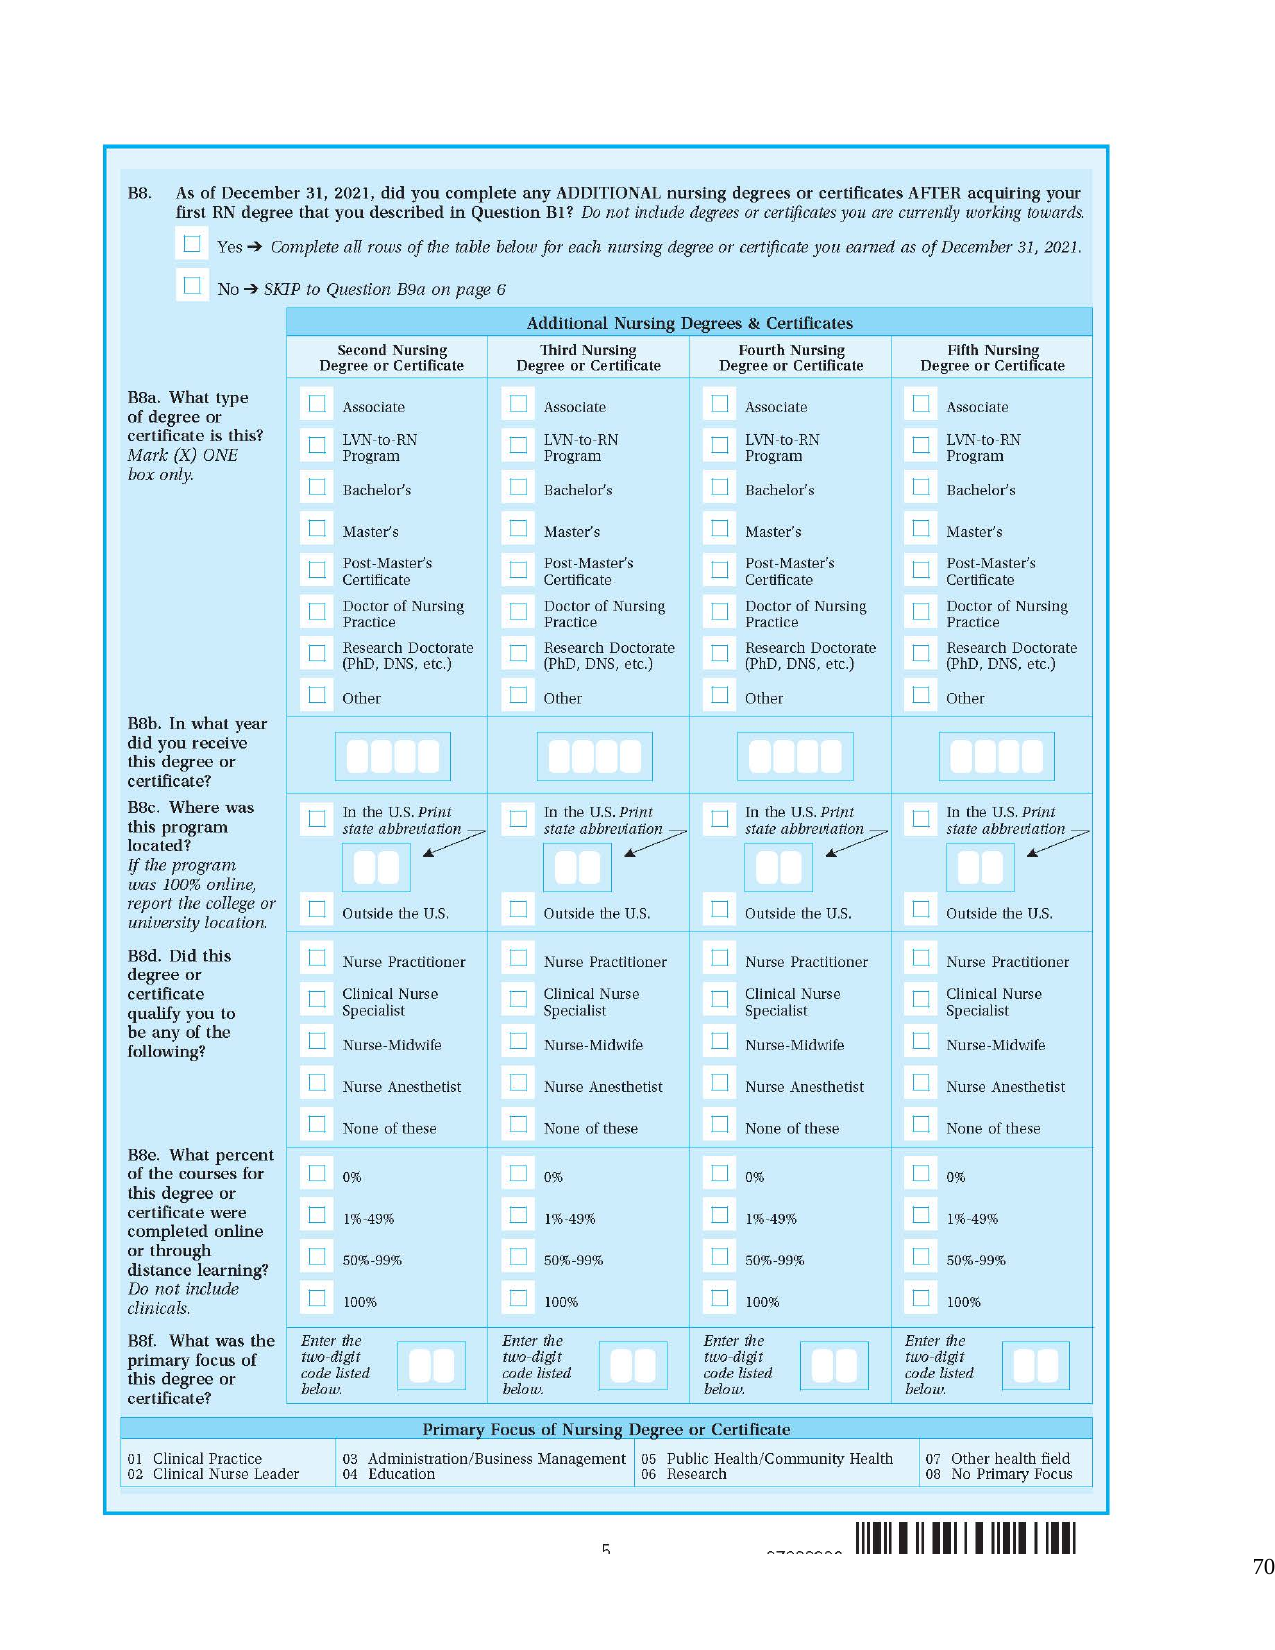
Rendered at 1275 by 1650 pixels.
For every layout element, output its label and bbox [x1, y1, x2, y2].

picture [16, 58, 1196, 1554]
